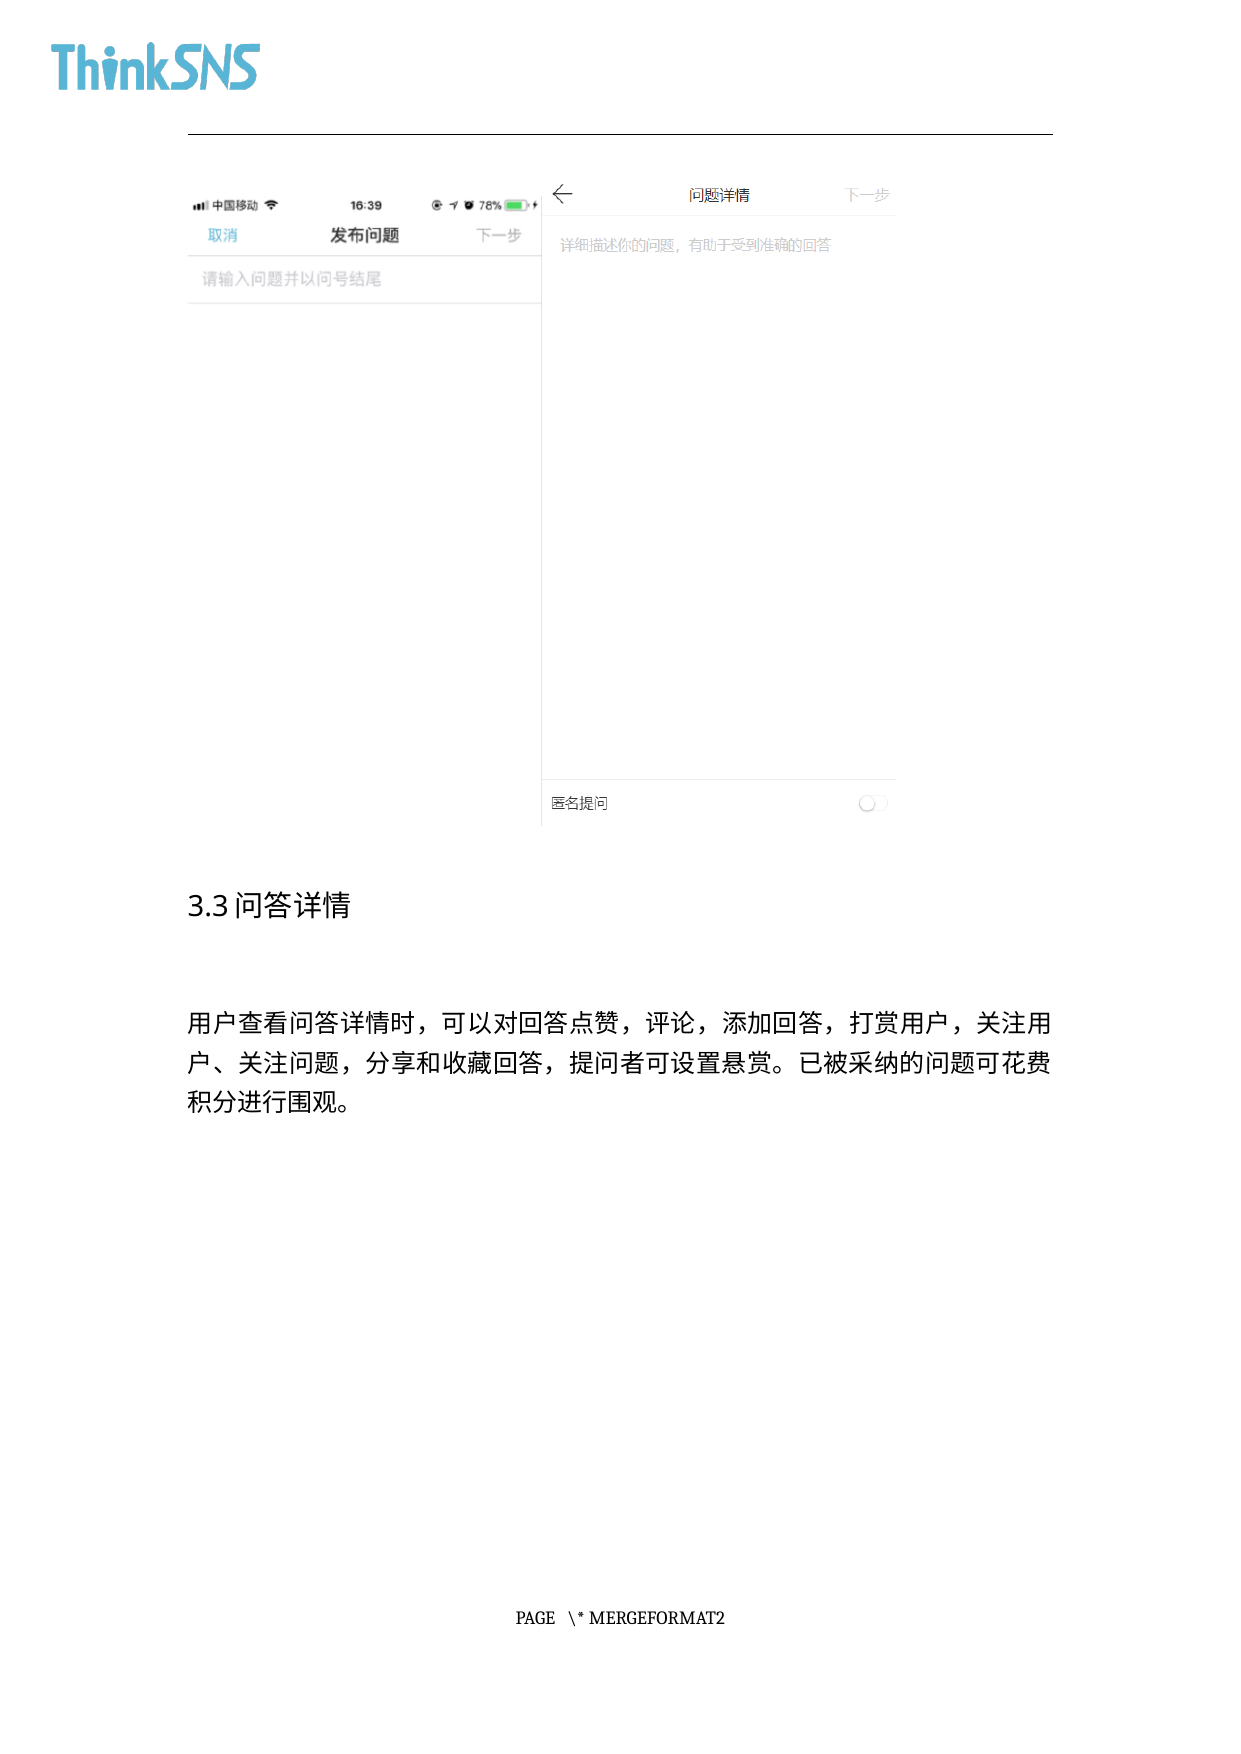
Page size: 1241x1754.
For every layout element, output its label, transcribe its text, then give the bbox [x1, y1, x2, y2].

subtitle 3.3问答详情 [187, 864, 1053, 944]
picture [42, 40, 269, 94]
picture [187, 174, 897, 826]
text 用户查看问答详情时，可以对回答点赞，评论，添加回答，打赏用户，关注用户、关注问题，分享和收藏回答，提问者可设置悬赏。已被采纳的问题可花费积分进行围观。 [187, 1002, 1053, 1121]
